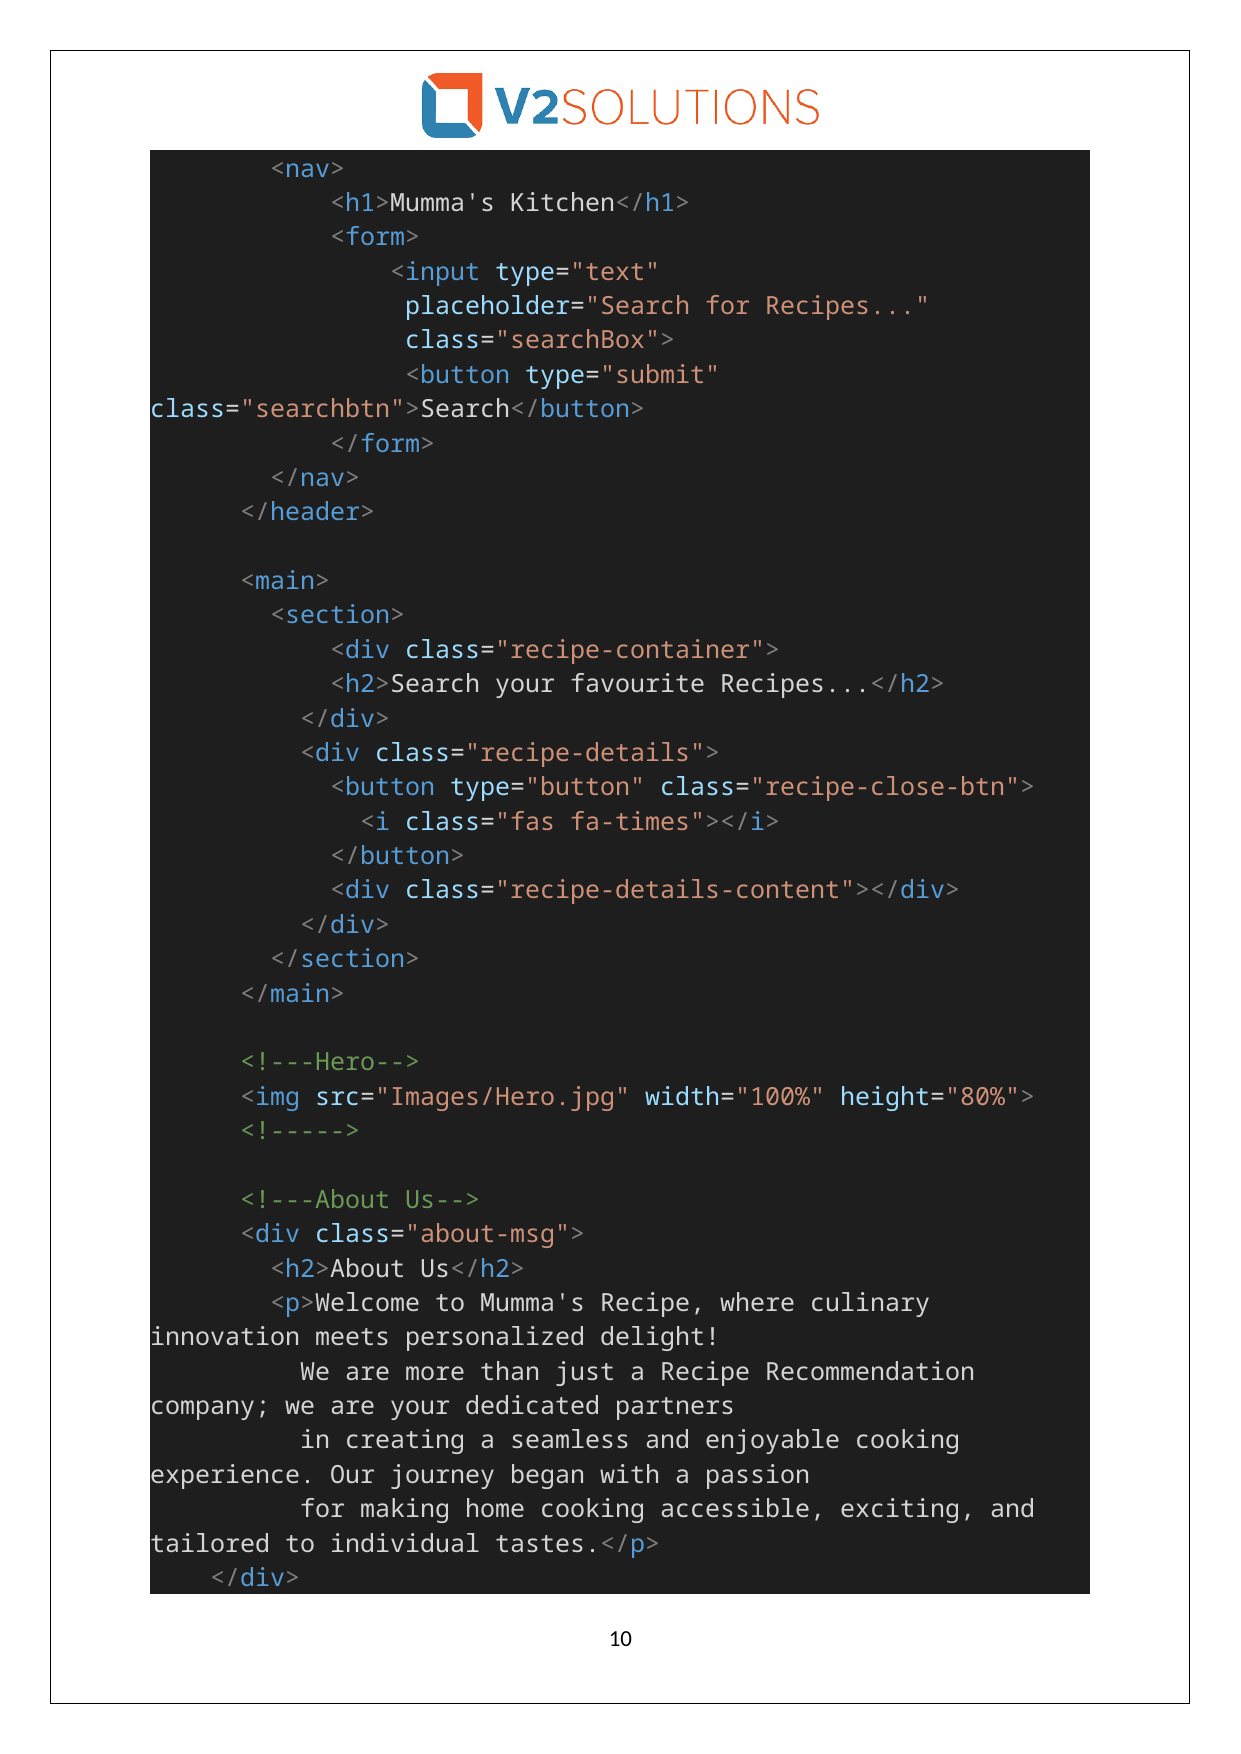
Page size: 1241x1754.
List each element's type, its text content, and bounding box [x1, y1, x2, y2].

text <i class="fas fa-times"></i> [150, 803, 1090, 837]
text <!---Hero--> [150, 1044, 1090, 1078]
text <div class="about-msg"> [150, 1216, 1090, 1250]
text We are more than just a Recipe Recommendation company; we are your dedicated partners [150, 1353, 1090, 1422]
text </div> [150, 906, 1090, 941]
text placeholder="Search for Recipes..." [150, 287, 1090, 322]
text <!---About Us--> [150, 1181, 1090, 1216]
text </nav> [150, 459, 1090, 494]
text <img src="Images/Hero.jpg" width="100%" height="80%"> [150, 1078, 1090, 1112]
text for making home cooking accessible, exciting, and tailored to individual tastes.</p> [150, 1491, 1090, 1559]
text <section> [150, 597, 1090, 631]
text <main> [150, 562, 1090, 597]
text </div> [150, 1559, 1090, 1594]
text <form> [150, 219, 1090, 253]
text <h1>Mumma's Kitchen</h1> [150, 184, 1090, 219]
text <button type="button" class="recipe-close-btn"> [150, 769, 1090, 803]
text </main> [150, 975, 1090, 1009]
text <div class="recipe-details"> [150, 734, 1090, 769]
text <h2>Search your favourite Recipes...</h2> [150, 666, 1090, 700]
text <div class="recipe-details-content"></div> [150, 872, 1090, 906]
text </form> [150, 425, 1090, 459]
text <!-----> [150, 1112, 1090, 1147]
text </div> [150, 700, 1090, 734]
text <input type="text" [150, 253, 1090, 287]
text class="searchBox"> [150, 322, 1090, 356]
text in creating a seamless and enjoyable cooking experience. Our journey began with a passion [150, 1422, 1090, 1491]
picture [420, 73, 820, 138]
text </section> [150, 941, 1090, 975]
text <h2>About Us</h2> [150, 1250, 1090, 1284]
text </button> [150, 837, 1090, 872]
text <div class="recipe-container"> [150, 631, 1090, 666]
text </header> [150, 494, 1090, 528]
text <button type="submit" class="searchbtn">Search</button> [150, 356, 1090, 425]
text <nav> [150, 150, 1090, 184]
text <p>Welcome to Mumma's Recipe, where culinary innovation meets personalized delight! [150, 1284, 1090, 1353]
